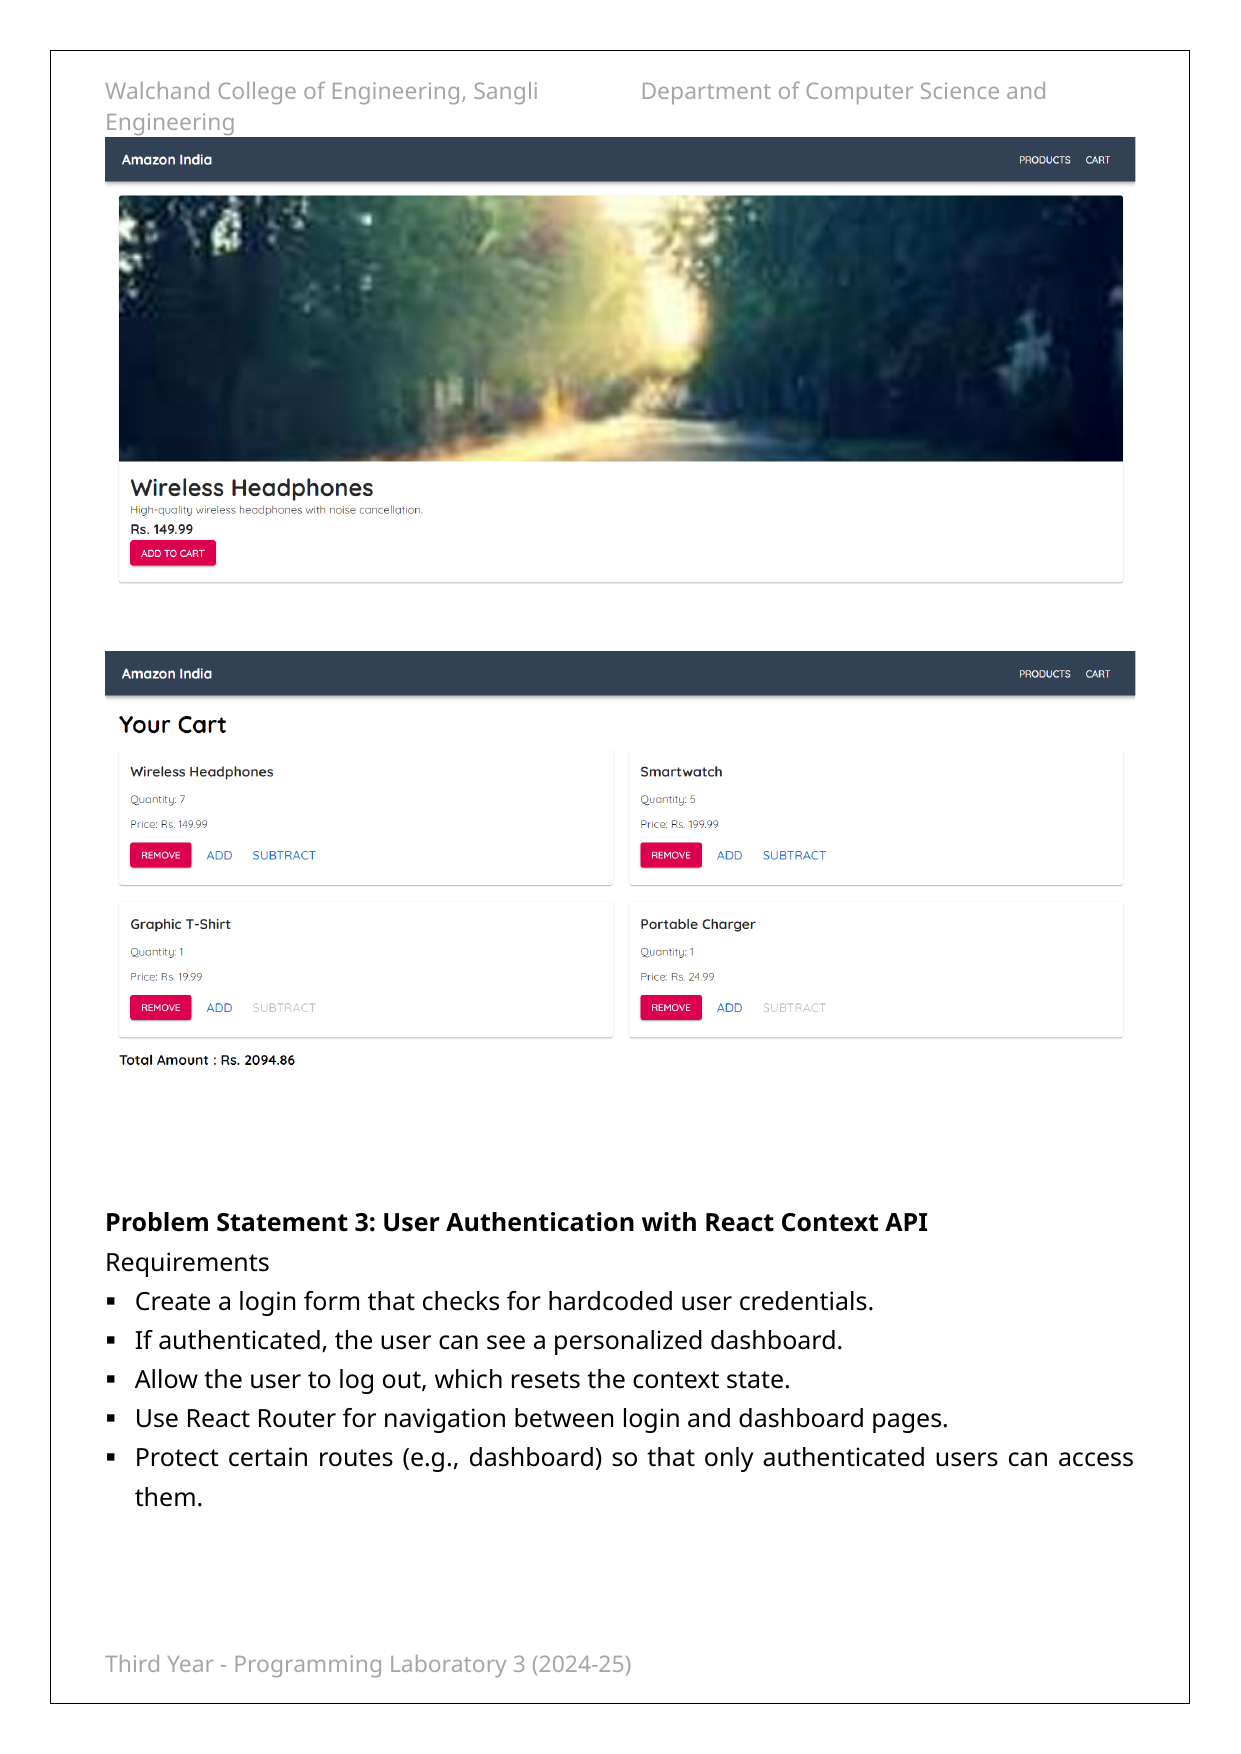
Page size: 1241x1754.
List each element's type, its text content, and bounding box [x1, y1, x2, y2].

list Protect certain routes (e.g., dashboard) so that only authenticated users can access them. [105, 1440, 1135, 1513]
list Create a login form that checks for hardcoded user credentials. [105, 1283, 1135, 1317]
picture [105, 137, 1136, 648]
list Use React Router for navigation between login and dashboard pages. [105, 1401, 1135, 1435]
list Allow the user to log out, which resets the context state. [105, 1362, 1135, 1396]
text Requirements [105, 1244, 1135, 1278]
list If authenticated, the user can see a personalized dashboard. [105, 1322, 1135, 1357]
picture [105, 651, 1136, 1162]
text Problem Statement 3: User Authentication with React Context API [105, 1205, 1135, 1239]
